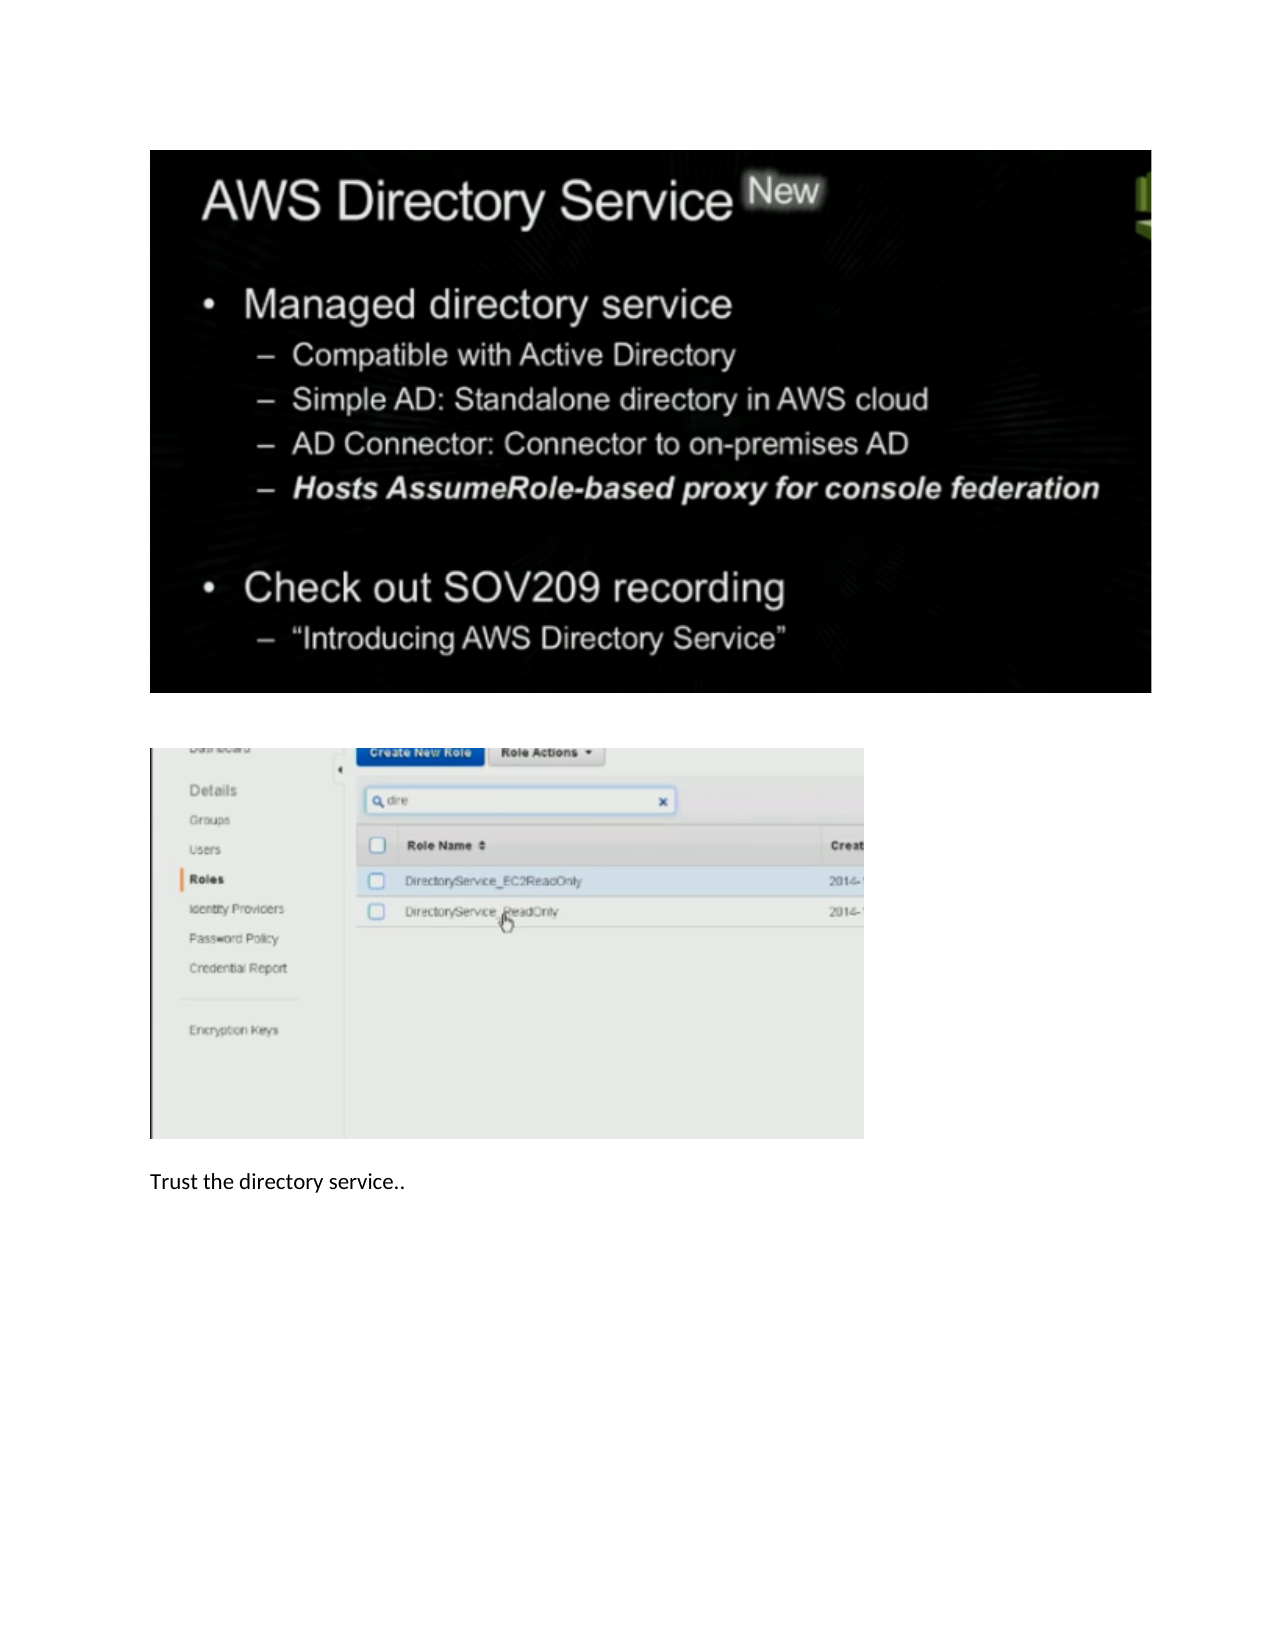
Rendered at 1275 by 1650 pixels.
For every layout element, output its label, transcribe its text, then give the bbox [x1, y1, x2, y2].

picture [150, 748, 864, 1139]
text Trust the directory service.. [150, 1167, 1125, 1195]
picture [150, 150, 1152, 693]
